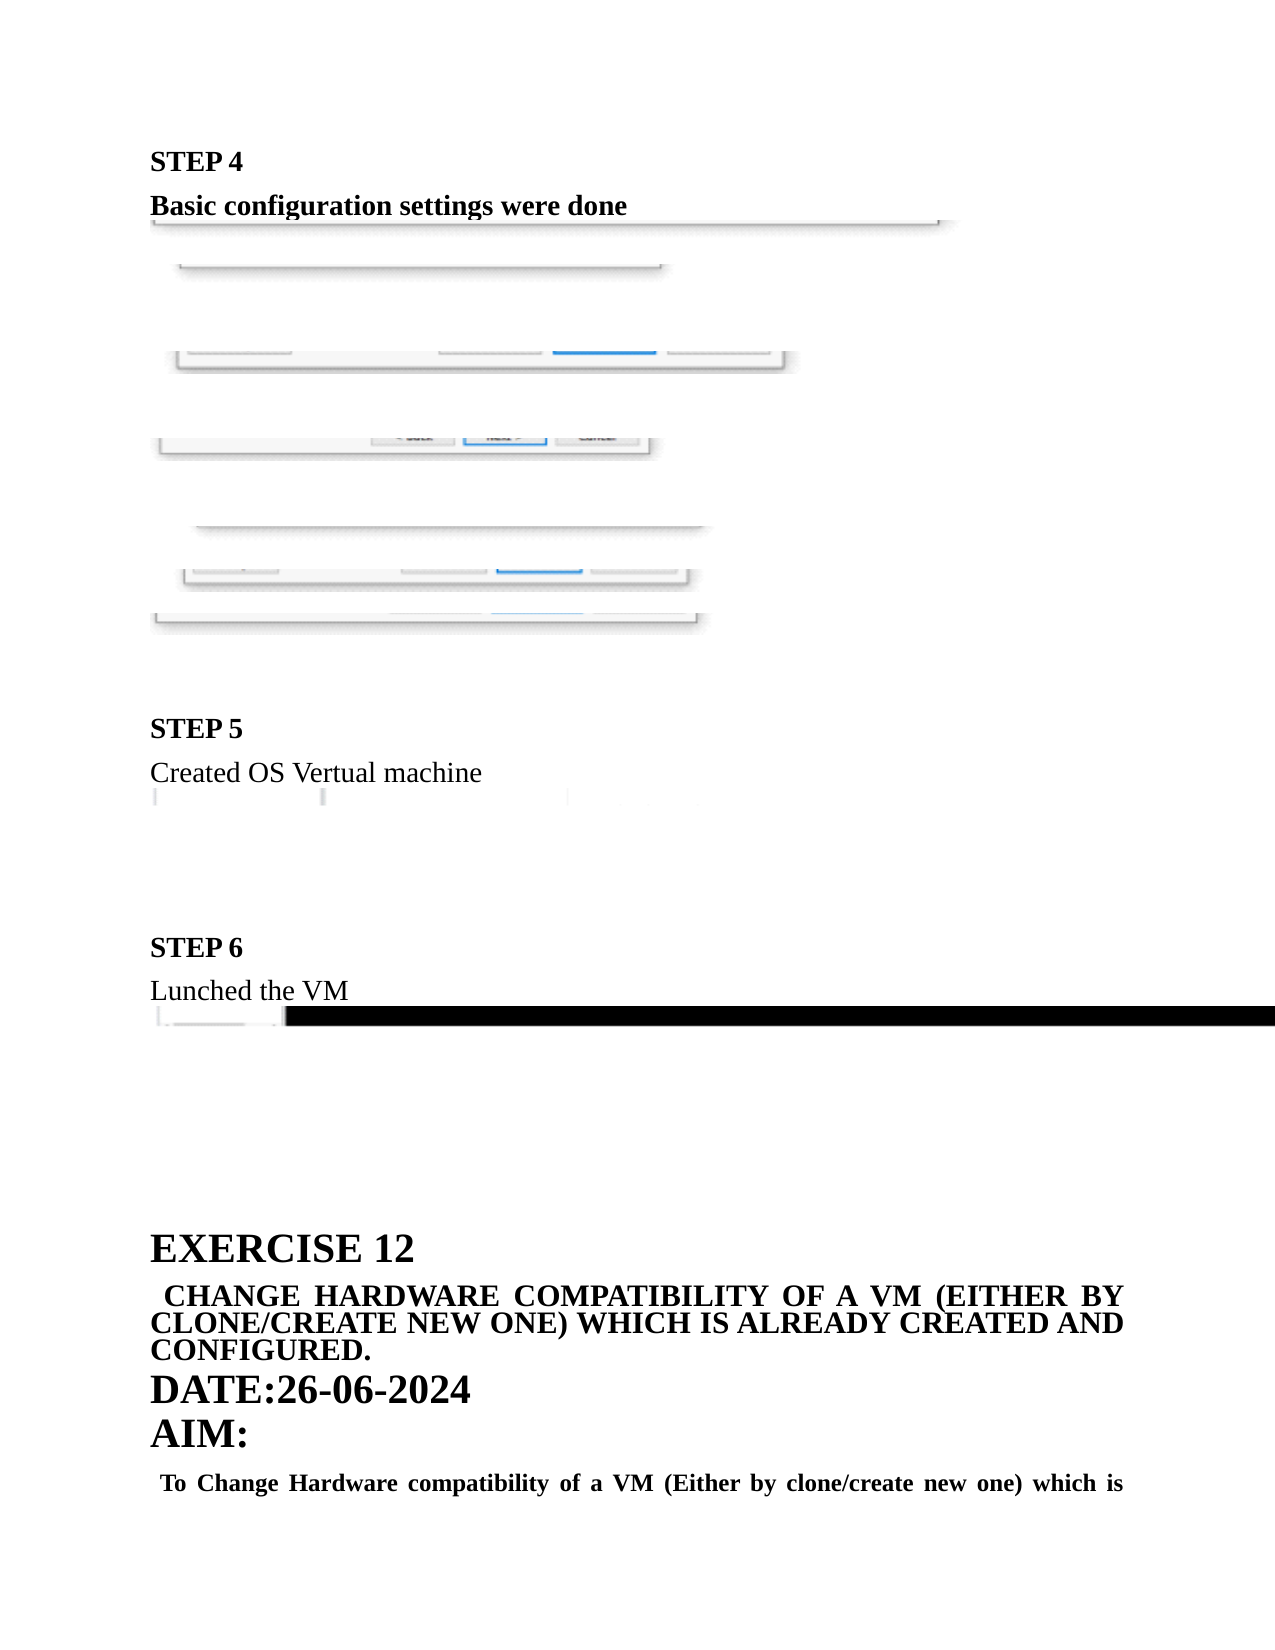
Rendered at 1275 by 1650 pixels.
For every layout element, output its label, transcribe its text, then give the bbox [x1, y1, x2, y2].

text DATE:26-06-2024 [150, 1382, 1125, 1409]
text STEP 4 [150, 150, 1125, 177]
text STEP 5 [150, 717, 1125, 744]
text Basic configuration settings were done [150, 194, 1125, 220]
text AIM: [150, 1426, 1125, 1453]
text Lunched the VM [150, 979, 1125, 1006]
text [150, 1470, 1125, 1497]
text CHANGE HARDWARE COMPATIBILITY OF A VM (EITHER BY CLONE/CREATE NEW ONE) WHICH IS ALREADY CREATED AND CONFIGURED. [150, 1285, 1125, 1366]
text STEP 6 [150, 936, 1125, 963]
text Created OS Vertual machine [150, 761, 1125, 788]
text EXERCISE 12 [150, 1241, 1125, 1268]
